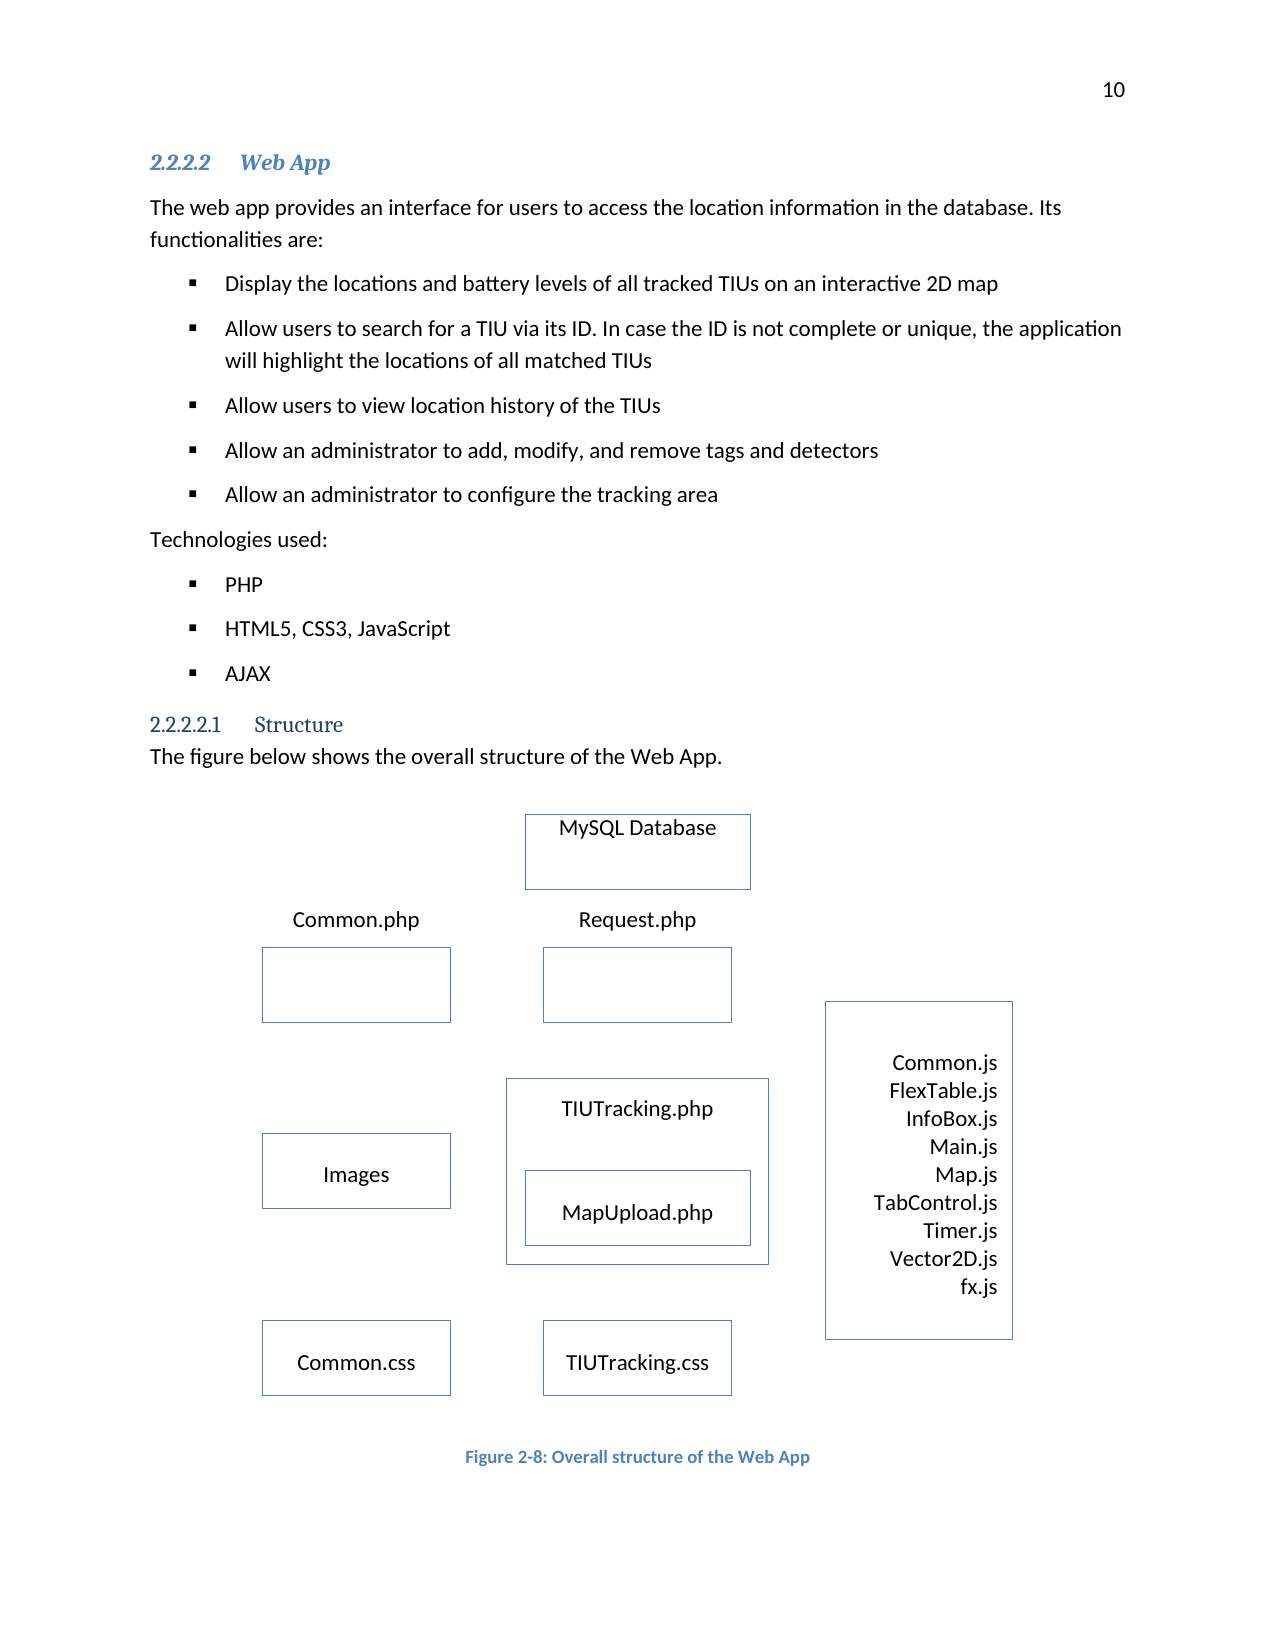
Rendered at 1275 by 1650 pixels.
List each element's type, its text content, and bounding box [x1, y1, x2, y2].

list Allow users to search for a TIU via its ID. In case the ID is not complete or unique, the application will highlight the locations of all matched TIUs [187, 314, 1125, 374]
text The figure below shows the overall structure of the Web App. [150, 742, 1125, 771]
text The web app provides an interface for users to access the location information in the database. Its functionalities are: [150, 193, 1125, 253]
list AJAX [187, 659, 1125, 687]
text Technologies used: [150, 525, 1125, 553]
list Display the locations and battery levels of all tracked TIUs on an interactive 2D map [187, 269, 1125, 298]
subtitle Web App [150, 150, 1125, 176]
list Allow an administrator to add, modify, and remove tags and detectors [187, 436, 1125, 464]
list Allow an administrator to configure the tracking area [187, 481, 1125, 508]
list Allow users to view location history of the TIUs [187, 391, 1125, 419]
list PHP [187, 570, 1125, 598]
subtitle Structure [150, 712, 1125, 739]
list HTML5, CSS3, JavaScript [187, 614, 1125, 643]
